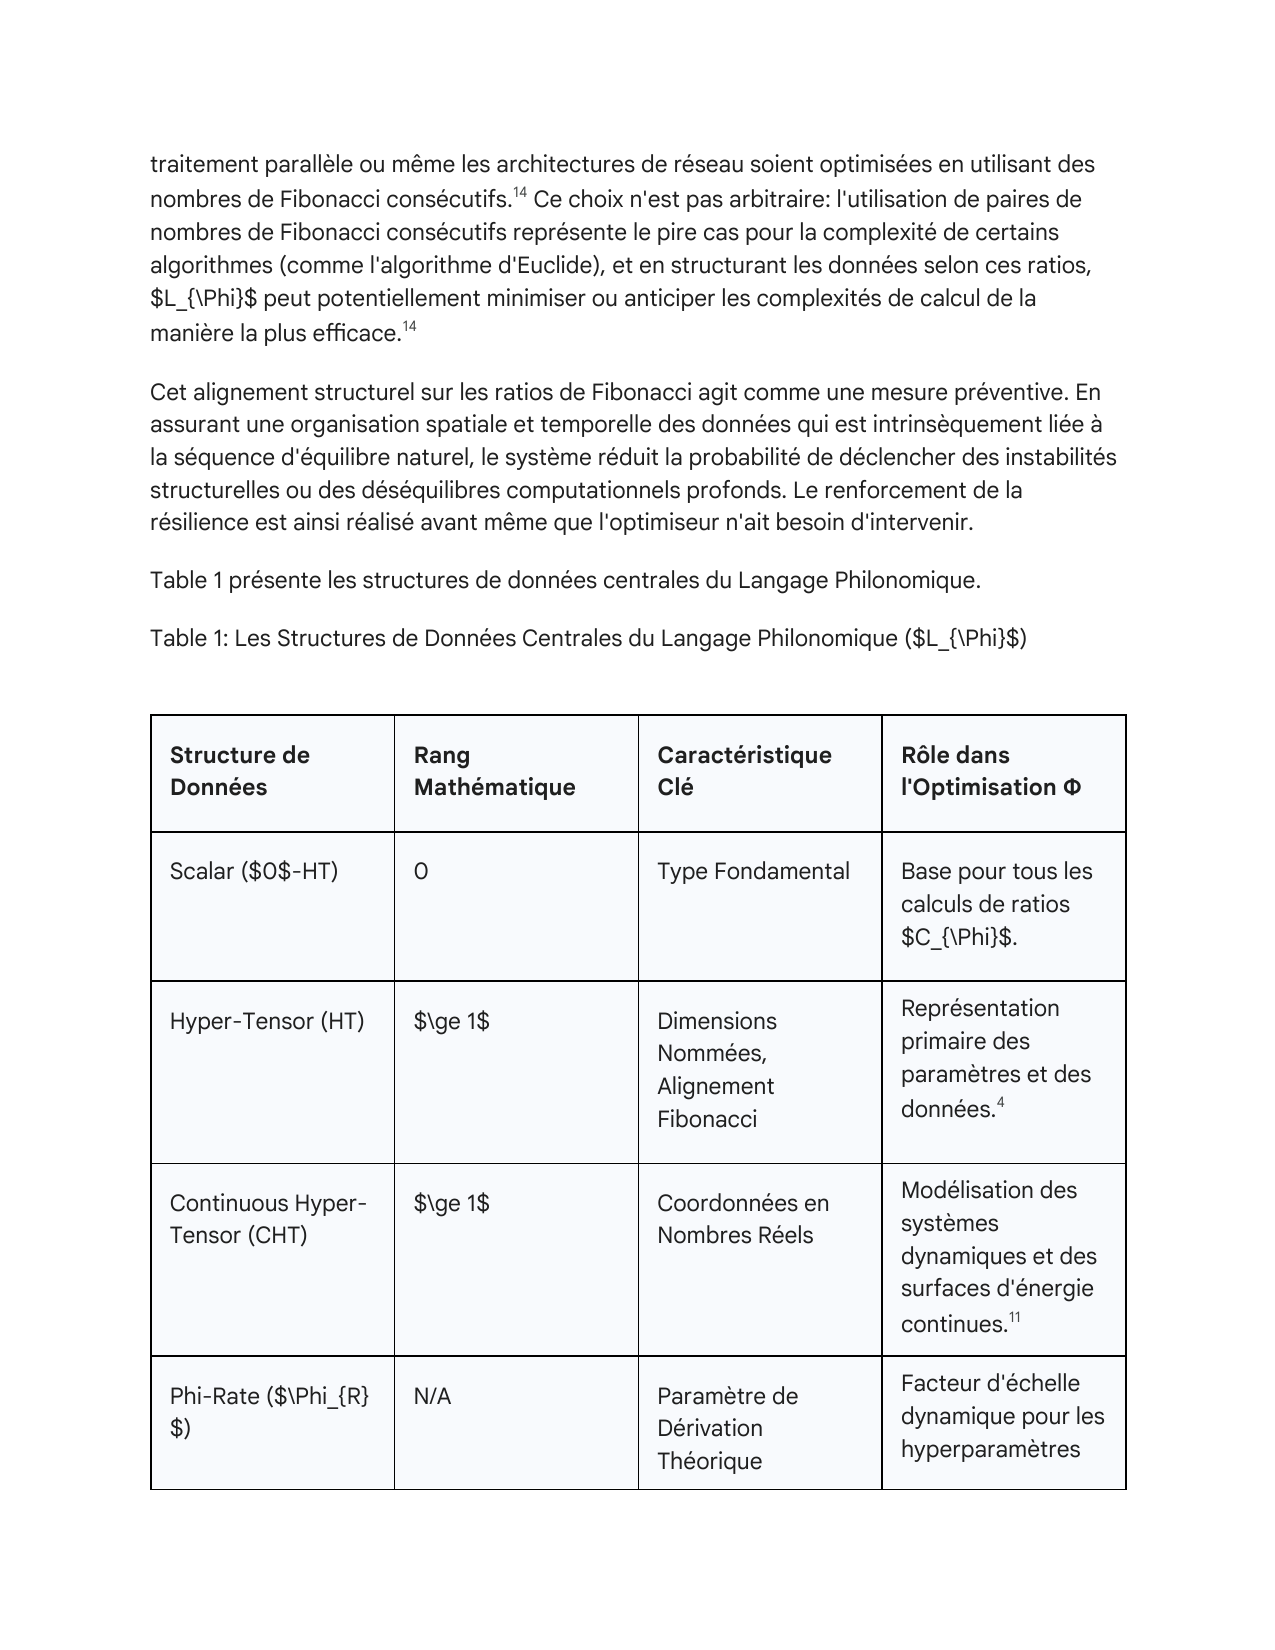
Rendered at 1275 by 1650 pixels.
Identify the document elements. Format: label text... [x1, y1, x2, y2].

table_cell $\ge 1$ [395, 982, 638, 1162]
table_cell Hyper-Tensor (HT) [152, 982, 394, 1162]
table_cell 0 [395, 833, 638, 980]
table_cell $\ge 1$ [395, 1164, 638, 1355]
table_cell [639, 1357, 881, 1488]
text Cet alignement structurel sur les ratios de Fibonacci agit comme une mesure préventive. En assurant une organisation spatiale et temporelle des données qui est intrinsèquement liée à la séquence d'équilibre naturel, le système réduit la probabilité de déclencher des instabilités structurelles ou des déséquilibres computationnels profonds. Le renforcement de la résilience est ainsi réalisé avant même que l'optimiseur n'ait besoin d'intervenir. [150, 378, 1125, 537]
table_header Caractéristique Clé [639, 716, 881, 831]
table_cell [152, 1357, 394, 1488]
table_header Rang Mathématique [395, 716, 638, 831]
table_cell Type Fondamental [639, 833, 881, 980]
table_cell Représentation primaire des paramètres et des données.4 [883, 982, 1125, 1162]
table_cell Dimensions Nommées, Alignement Fibonacci [639, 982, 881, 1162]
table_header Rôle dans l'Optimisation Φ [883, 716, 1125, 831]
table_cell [883, 1357, 1125, 1488]
text Table 1 présente les structures de données centrales du Langage Philonomique. [150, 566, 1125, 595]
table_cell Scalar ($0$-HT) [152, 833, 394, 980]
text Table 1: Les Structures de Données Centrales du Langage Philonomique ($L_{\Phi}$) [150, 624, 1125, 653]
table_cell Modélisation des systèmes dynamiques et des surfaces d'énergie continues.11 [883, 1164, 1125, 1355]
table_cell Continuous Hyper-Tensor (CHT) [152, 1164, 394, 1355]
table_cell N/A [395, 1357, 638, 1488]
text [150, 150, 1125, 348]
table_cell Coordonnées en Nombres Réels [639, 1164, 881, 1355]
table_cell Base pour tous les calculs de ratios $C_{\Phi}$. [883, 833, 1125, 980]
table_header Structure de Données [152, 716, 394, 831]
